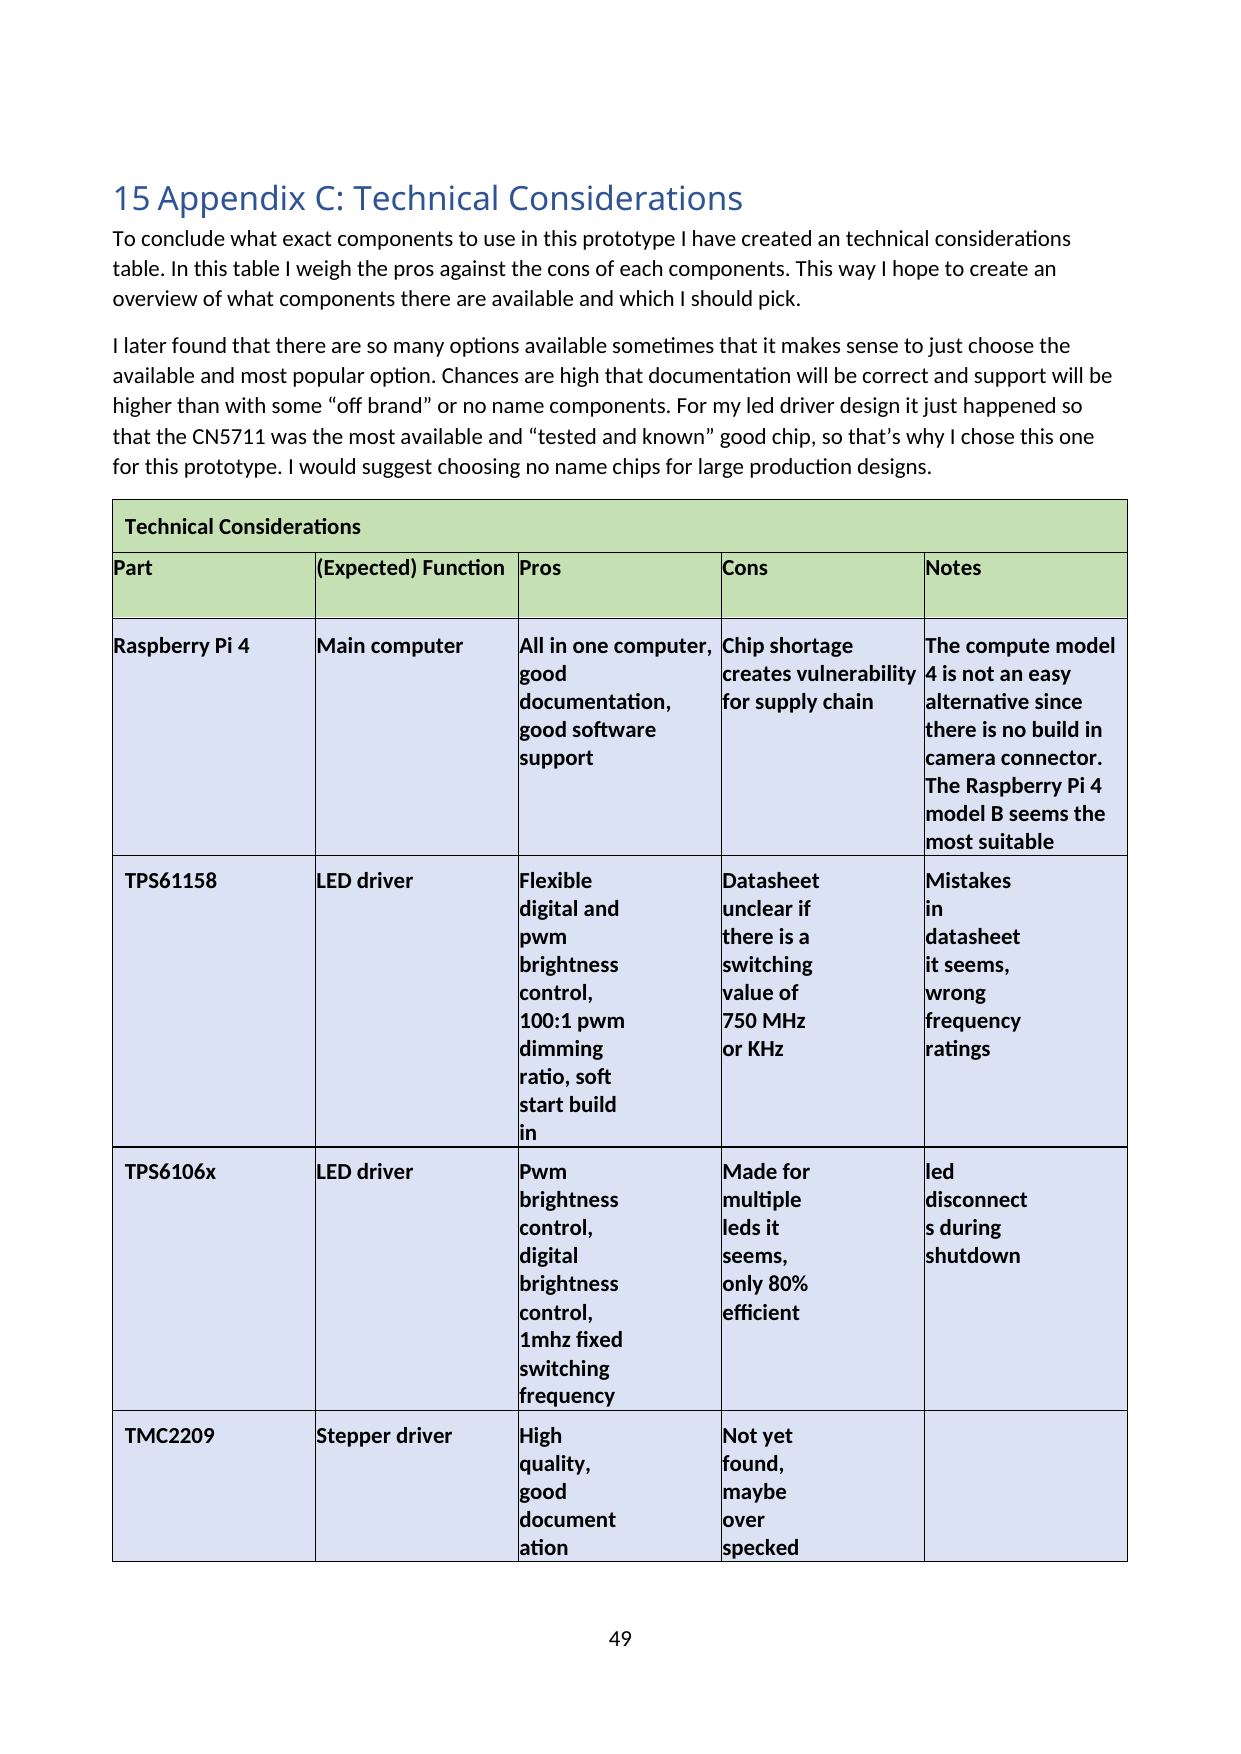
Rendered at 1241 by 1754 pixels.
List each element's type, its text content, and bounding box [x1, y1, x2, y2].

table_cell Notes [925, 553, 1127, 617]
subtitle Appendix C: Technical Considerations [112, 175, 1128, 220]
table_cell Pwm brightness control, digital brightness control, 1mhz fixed switching frequency [519, 1148, 721, 1410]
table_header Technical Considerations [113, 500, 451, 552]
table_cell Not yet found, maybe over specked [722, 1411, 924, 1561]
table_cell High quality, good documentation [519, 1411, 721, 1561]
table_header [451, 500, 789, 552]
table_cell All in one computer, good documentation, good software support [519, 619, 721, 855]
text To conclude what exact components to use in this prototype I have created an technical considerations table. In this table I weigh the pros against the cons of each components. This way I hope to create an overview of what components there are available and which I should pick. [112, 224, 1128, 312]
text I later found that there are so many options available sometimes that it makes sense to just choose the available and most popular option. Chances are high that documentation will be correct and support will be higher than with some “off brand” or no name components. For my led driver design it just happened so that the CN5711 was the most available and “tested and known” good chip, so that’s why I chose this one for this prototype. I would suggest choosing no name chips for large production designs. [112, 331, 1128, 480]
table_cell TMC2209 [113, 1411, 315, 1561]
table_cell Stepper driver [316, 1411, 518, 1561]
table_cell Mistakes in datasheet it seems, wrong frequency ratings [925, 856, 1127, 1146]
table_cell TPS6106x [113, 1148, 315, 1410]
table_cell led disconnects during shutdown [925, 1148, 1127, 1410]
table_cell Made for multiple leds it seems, only 80% efficient [722, 1148, 924, 1410]
table_cell Part [113, 553, 315, 617]
table_cell The compute model 4 is not an easy alternative since there is no build in camera connector. The Raspberry Pi 4 model B seems the most suitable [925, 619, 1127, 855]
table_cell [925, 1411, 1127, 1561]
table_header [789, 500, 1127, 552]
table_cell Main computer [316, 619, 518, 855]
table_cell Pros [519, 553, 721, 617]
table_cell TPS61158 [113, 856, 315, 1146]
table_cell Chip shortage creates vulnerability for supply chain [722, 619, 924, 855]
table_cell Cons [722, 553, 924, 617]
table_cell LED driver [316, 1148, 518, 1410]
table_cell Raspberry Pi 4 [113, 619, 315, 855]
table_cell Datasheet unclear if there is a switching value of 750 MHz or KHz [722, 856, 924, 1146]
table_cell Flexible digital and pwm brightness control, 100:1 pwm dimming ratio, soft start build in [519, 856, 721, 1146]
table_cell (Expected) Function [316, 553, 518, 617]
table_cell LED driver [316, 856, 518, 1146]
